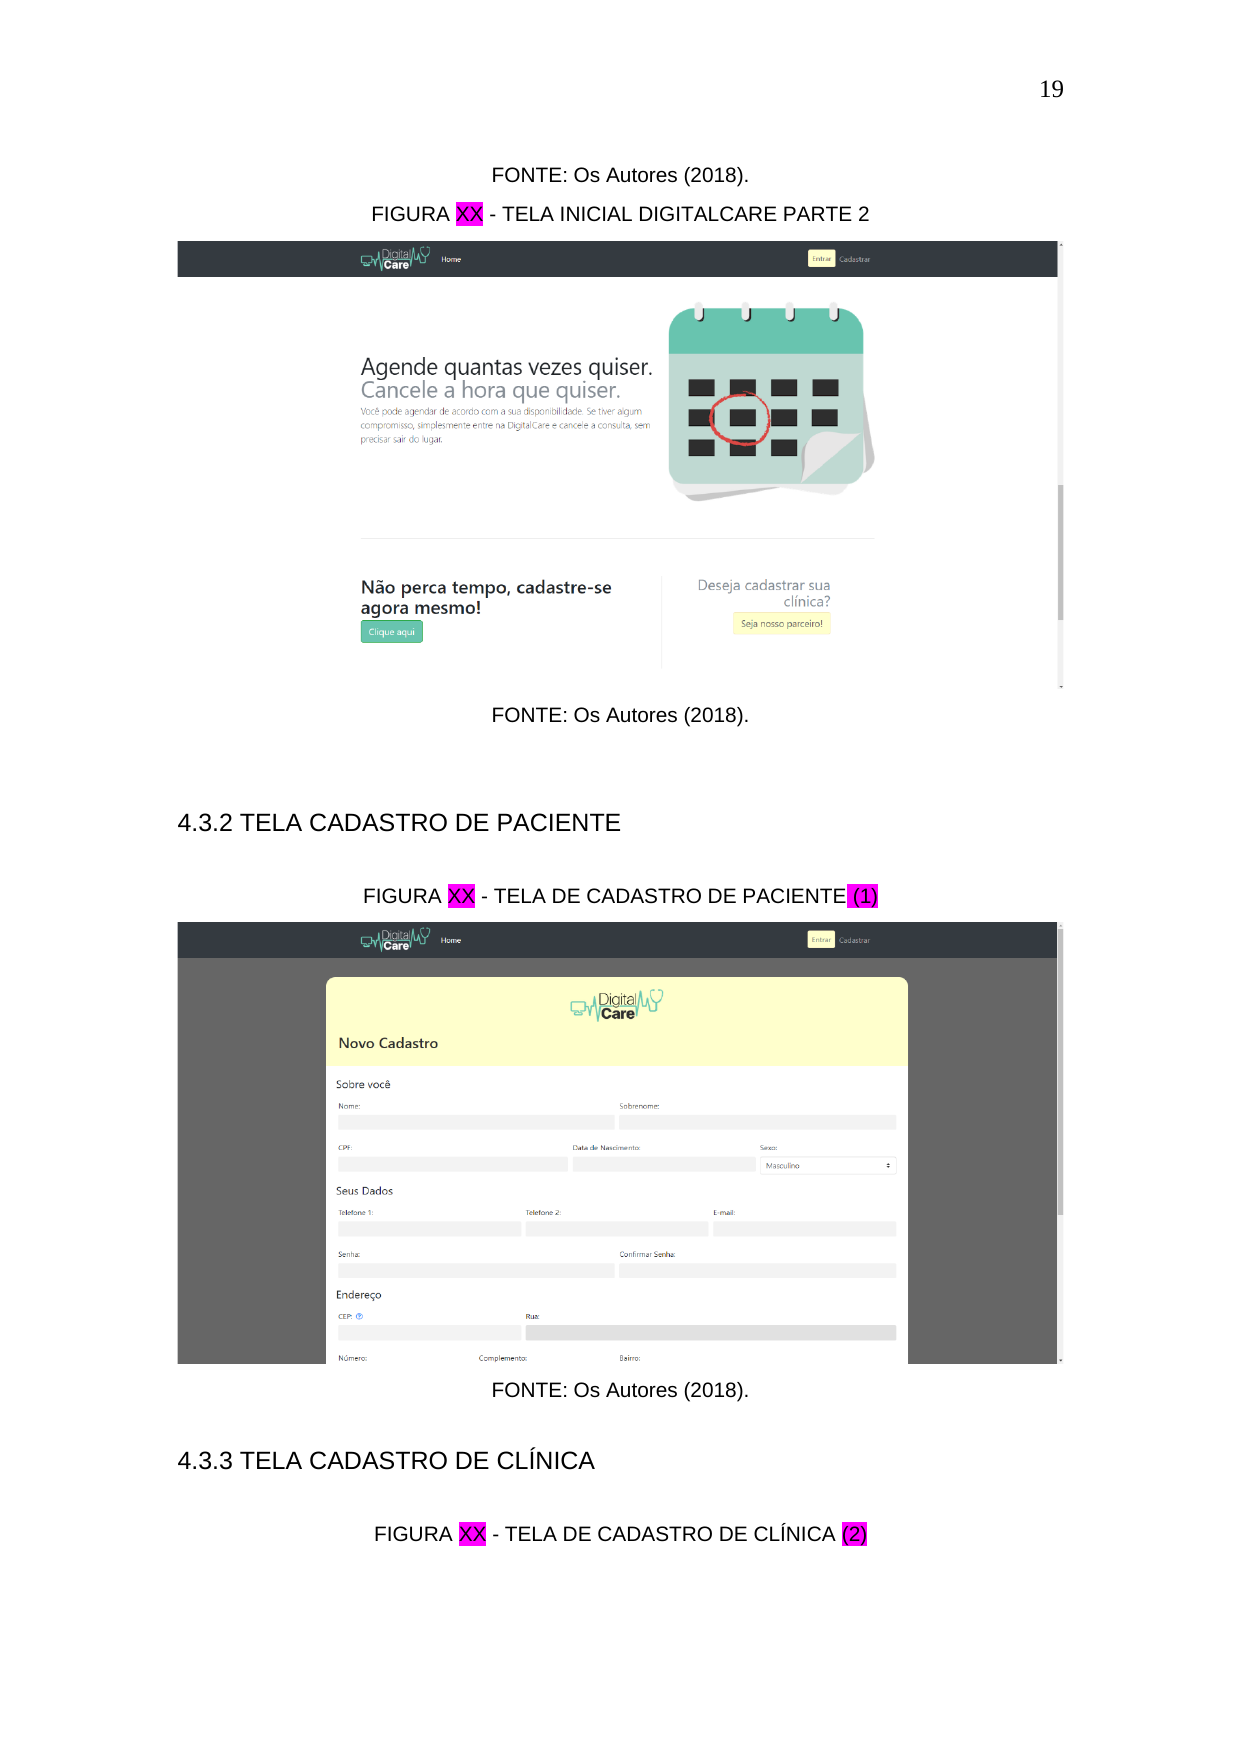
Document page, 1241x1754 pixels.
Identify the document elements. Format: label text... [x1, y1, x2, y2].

text FIGURA XX - TELA DE CADASTRO DE PACIENTE (1) [177, 880, 1064, 908]
text FONTE: Os Autores (2018). [177, 1377, 1064, 1401]
subtitle 4.3.3 TELA CADASTRO DE CLÍNICA [177, 1446, 1064, 1475]
text FIGURA XX - TELA DE CADASTRO DE CLÍNICA (2) [177, 1518, 1064, 1547]
text FIGURA XX - TELA INICIAL DIGITALCARE PARTE 2 [177, 198, 1064, 227]
text FONTE: Os Autores (2018). [177, 703, 1064, 727]
picture [177, 241, 1064, 689]
subtitle 4.3.2 TELA CADASTRO DE PACIENTE [177, 808, 1064, 837]
picture [177, 922, 1064, 1364]
text FONTE: Os Autores (2018). [177, 162, 1064, 186]
